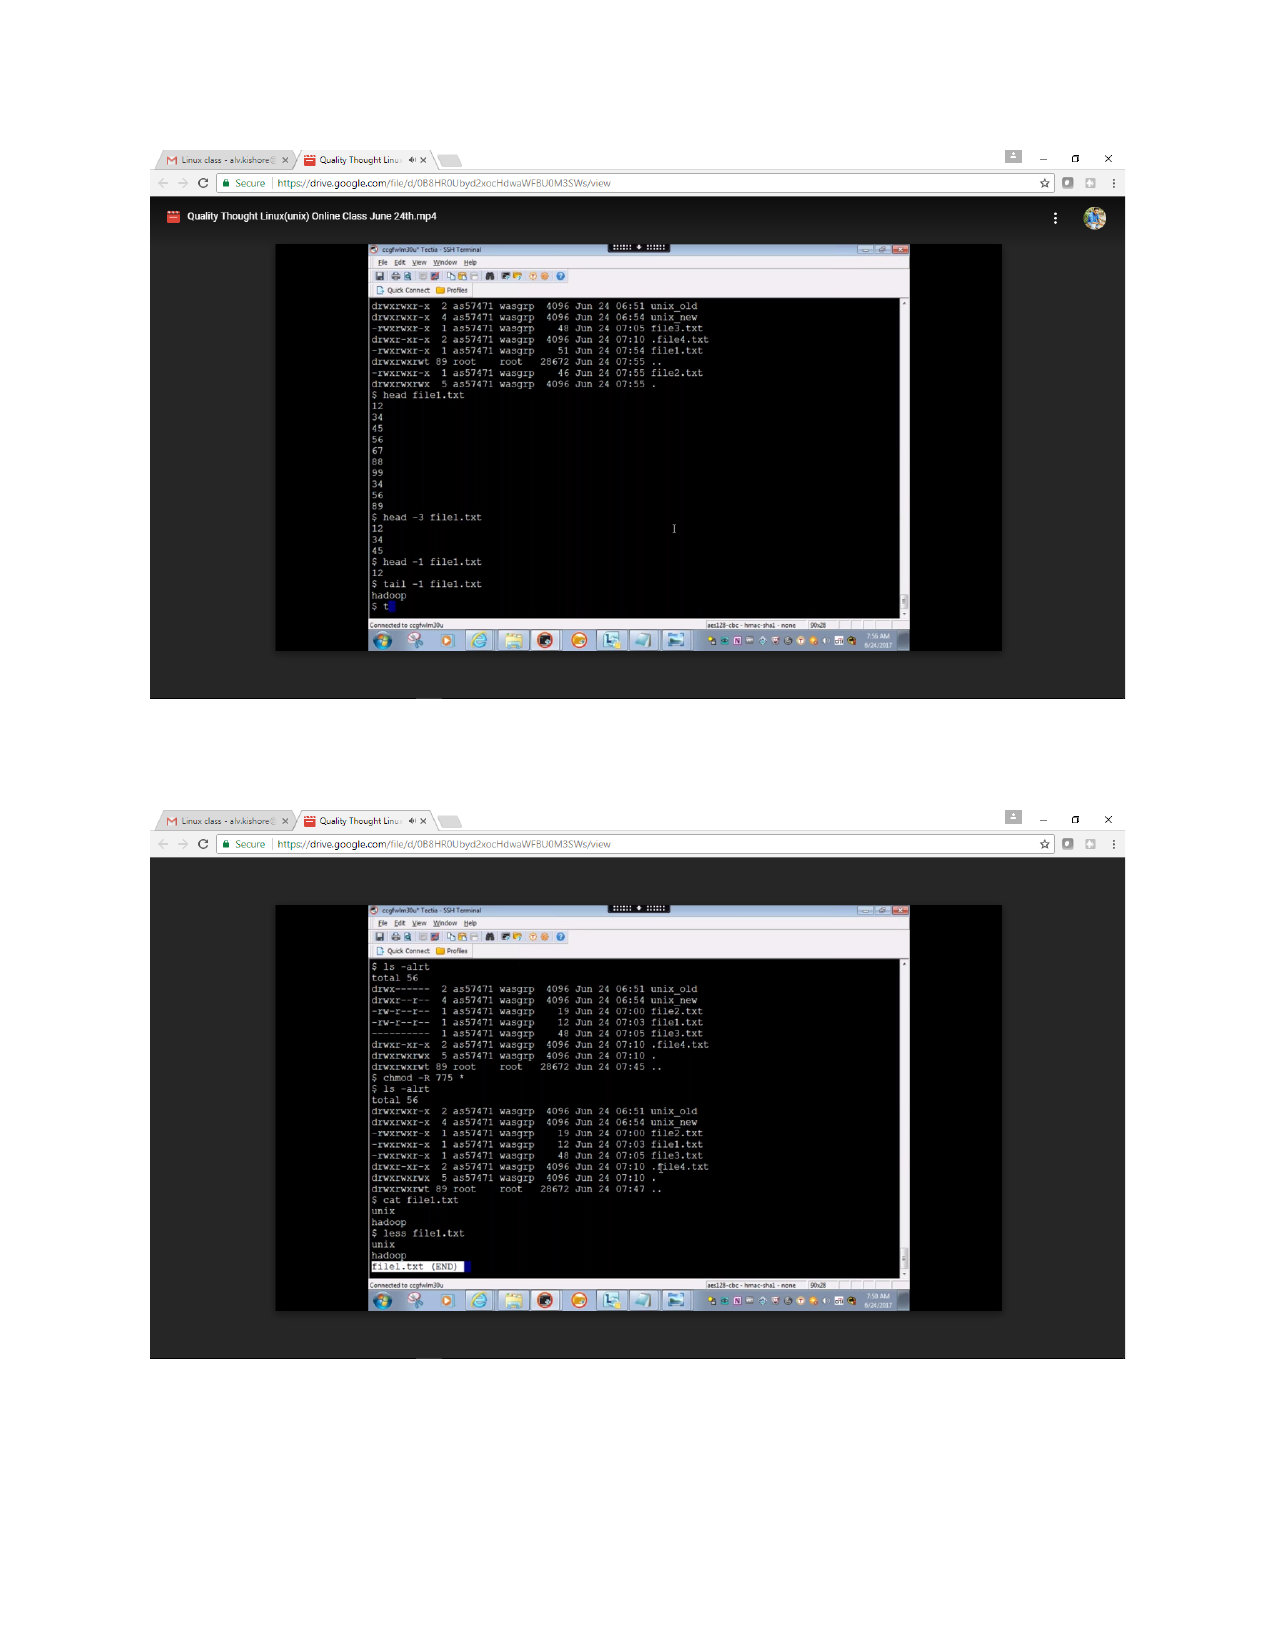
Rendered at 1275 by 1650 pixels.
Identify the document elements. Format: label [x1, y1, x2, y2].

picture [150, 810, 1125, 1359]
picture [150, 150, 1125, 699]
